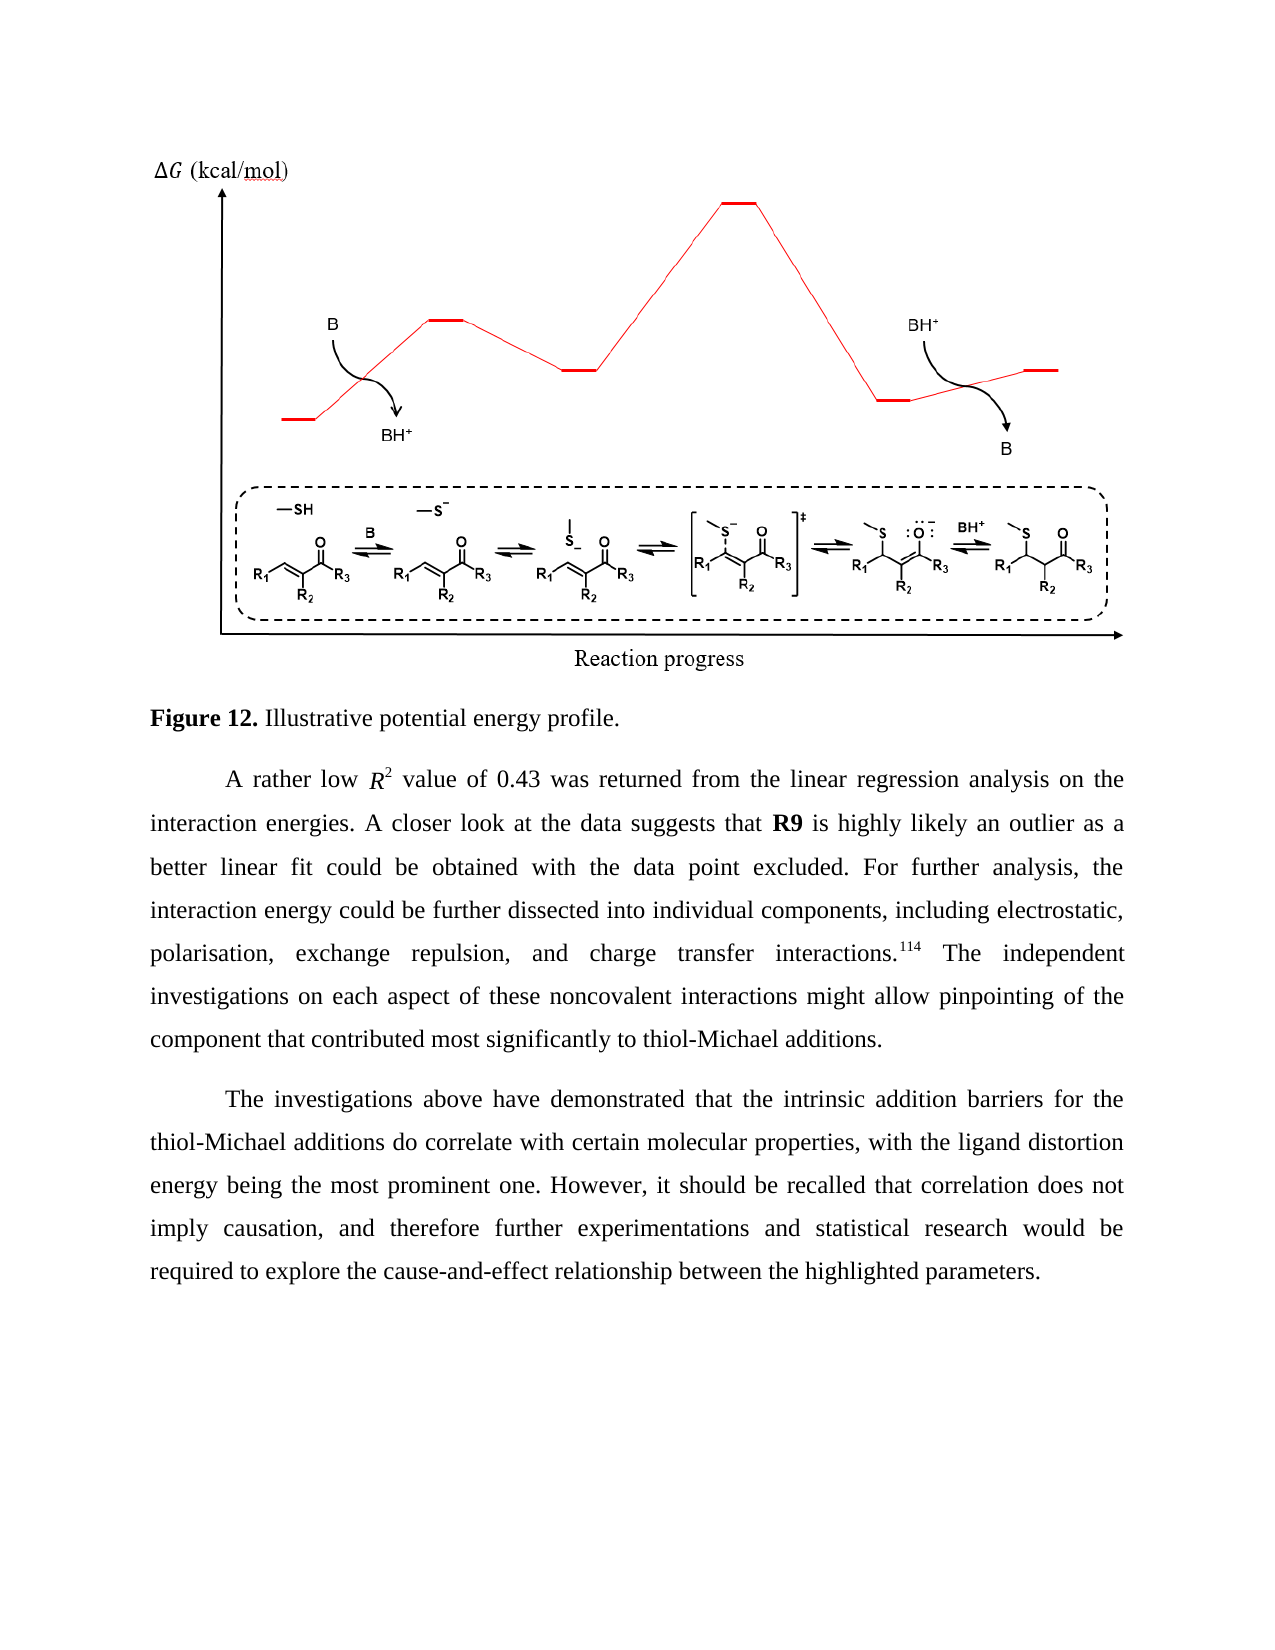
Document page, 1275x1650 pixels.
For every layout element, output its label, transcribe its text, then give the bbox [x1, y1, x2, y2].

text The investigations above have demonstrated that the intrinsic addition barriers for the thiol-Michael additions do correlate with certain molecular properties, with the ligand distortion energy being the most prominent one. However, it should be recalled that correlation does not imply causation, and therefore further experimentations and statistical research would be required to explore the cause-and-effect relationship between the highlighted parameters. [150, 1084, 1125, 1285]
text A rather low value of 0.43 was returned from the linear regression analysis on the interaction energies. A closer look at the data suggests that R9 is highly likely an outlier as a better linear fit could be obtained with the data point excluded. For further analysis, the interaction energy could be further dissected into individual components, including electrostatic, polarisation, exchange repulsion, and charge transfer interactions.114 The independent investigations on each aspect of these noncovalent interactions might allow pinpointing of the component that contributed most significantly to thiol-Michael additions. [150, 763, 1125, 1053]
picture [150, 150, 1125, 673]
text Figure 12. Illustrative potential energy profile. [150, 703, 1125, 732]
